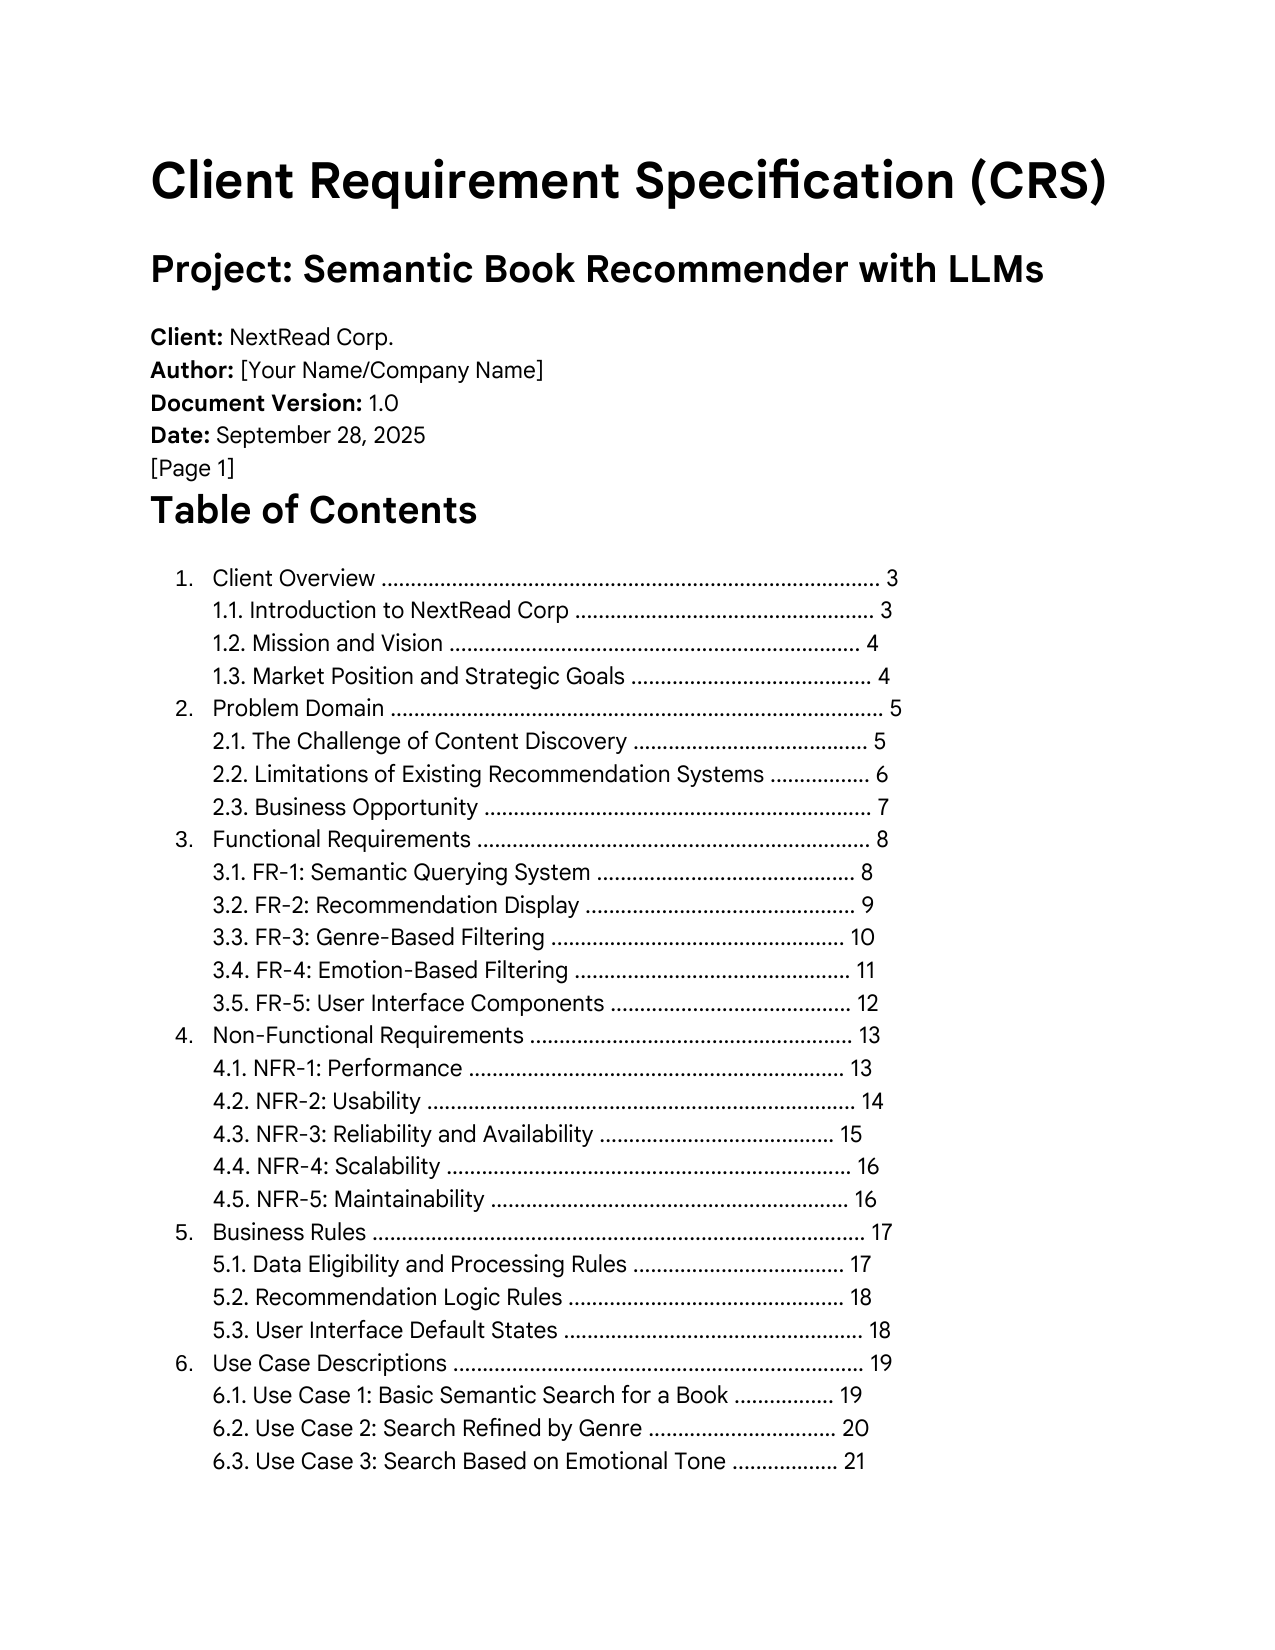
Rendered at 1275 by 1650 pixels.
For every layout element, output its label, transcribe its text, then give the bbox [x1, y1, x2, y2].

subtitle Client Requirement Specification (CRS) [150, 150, 1125, 213]
text Author: [Your Name/Company Name] [150, 356, 1125, 385]
subtitle Table of Contents [150, 487, 1125, 534]
text Client: NextRead Corp. [150, 323, 1125, 352]
list Functional Requirements ................................................................... 8 3.1. FR-1: Semantic Querying System ............................................ 8 3.2. FR-2: Recommendation Display .............................................. 9 3.3. FR-3: Genre-Based Filtering .................................................. 10 3.4. FR-4: Emotion-Based Filtering ............................................... 11 3.5. FR-5: User Interface Components ......................................... 12 [175, 826, 1125, 1018]
text [Page 1] [150, 454, 1125, 483]
text Document Version: 1.0 [150, 389, 1125, 417]
list Business Rules .................................................................................... 17 5.1. Data Eligibility and Processing Rules .................................... 17 5.2. Recommendation Logic Rules ............................................... 18 5.3. User Interface Default States ................................................... 18 [175, 1218, 1125, 1345]
list Use Case Descriptions ...................................................................... 19 6.1. Use Case 1: Basic Semantic Search for a Book ................. 19 6.2. Use Case 2: Search Refined by Genre ................................ 20 6.3. Use Case 3: Search Based on Emotional Tone .................. 21 [175, 1349, 1125, 1476]
text Date: September 28, 2025 [150, 421, 1125, 450]
subtitle Project: Semantic Book Recommender with LLMs [150, 246, 1125, 293]
list Problem Domain .................................................................................... 5 2.1. The Challenge of Content Discovery ........................................ 5 2.2. Limitations of Existing Recommendation Systems ................. 6 2.3. Business Opportunity .................................................................. 7 [175, 695, 1125, 822]
list Non-Functional Requirements ....................................................... 13 4.1. NFR-1: Performance ................................................................ 13 4.2. NFR-2: Usability ......................................................................... 14 4.3. NFR-3: Reliability and Availability ........................................ 15 4.4. NFR-4: Scalability ..................................................................... 16 4.5. NFR-5: Maintainability ............................................................. 16 [175, 1022, 1125, 1214]
list Client Overview ..................................................................................... 3 1.1. Introduction to NextRead Corp ................................................... 3 1.2. Mission and Vision ...................................................................... 4 1.3. Market Position and Strategic Goals ......................................... 4 [175, 564, 1125, 691]
